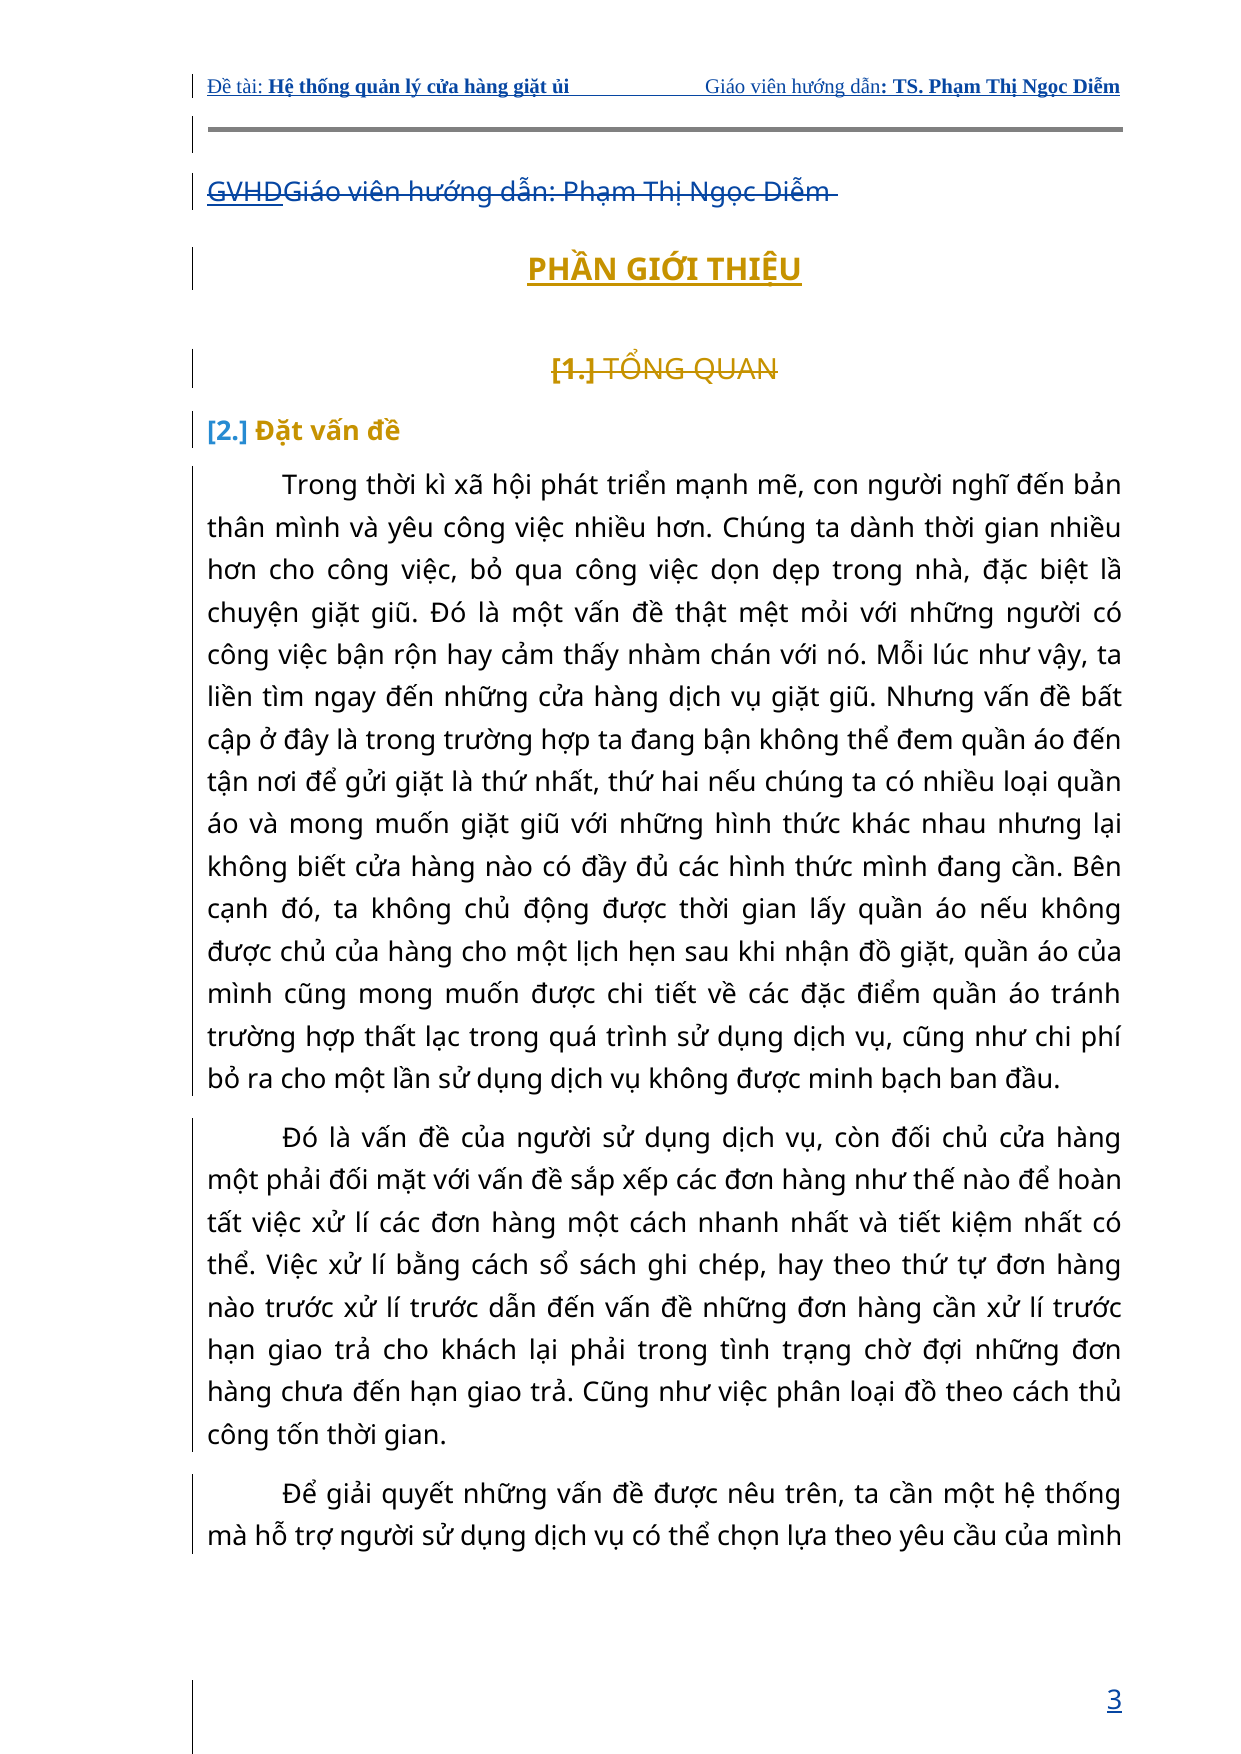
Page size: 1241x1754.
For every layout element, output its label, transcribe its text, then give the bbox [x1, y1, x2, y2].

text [207, 1474, 1122, 1553]
text Đó là vấn đề của người sử dụng dịch vụ, còn đối chủ cửa hàng một phải đối mặt với vấn đề sắp xếp các đơn hàng như thế nào để hoàn tất việc xử lí các đơn hàng một cách nhanh nhất và tiết kiệm nhất có thể. Việc xử lí bằng cách sổ sách ghi chép, hay theo thứ tự đơn hàng nào trước xử lí trước dẫn đến vấn đề những đơn hàng cần xử lí trước hạn giao trả cho khách lại phải trong tình trạng chờ đợi những đơn hàng chưa đến hạn giao trả. Cũng như việc phân loại đồ theo cách thủ công tốn thời gian. [207, 1118, 1122, 1452]
text Trong thời kì xã hội phát triển mạnh mẽ, con người nghĩ đến bản thân mình và yêu công việc nhiều hơn. Chúng ta dành thời gian nhiều hơn cho công việc, bỏ qua công việc dọn dẹp trong nhà, đặc biệt lầ chuyện giặt giũ. Đó là một vấn đề thật mệt mỏi với những người có công việc bận rộn hay cảm thấy nhàm chán với nó. Mỗi lúc như vậy, ta liền tìm ngay đến những cửa hàng dịch vụ giặt giũ. Nhưng vấn đề bất cập ở đây là trong trường hợp ta đang bận không thể đem quần áo đến tận nơi để gửi giặt là thứ nhất, thứ hai nếu chúng ta có nhiều loại quần áo và mong muốn giặt giũ với những hình thức khác nhau nhưng lại không biết cửa hàng nào có đầy đủ các hình thức mình đang cần. Bên cạnh đó, ta không chủ động được thời gian lấy quần áo nếu không được chủ của hàng cho một lịch hẹn sau khi nhận đồ giặt, quần áo của mình cũng mong muốn được chi tiết về các đặc điểm quần áo tránh trường hợp thất lạc trong quá trình sử dụng dịch vụ, cũng như chi phí bỏ ra cho một lần sử dụng dịch vụ không được minh bạch ban đầu. [207, 466, 1122, 1096]
subtitle Đặt vấn đề [207, 411, 1122, 448]
